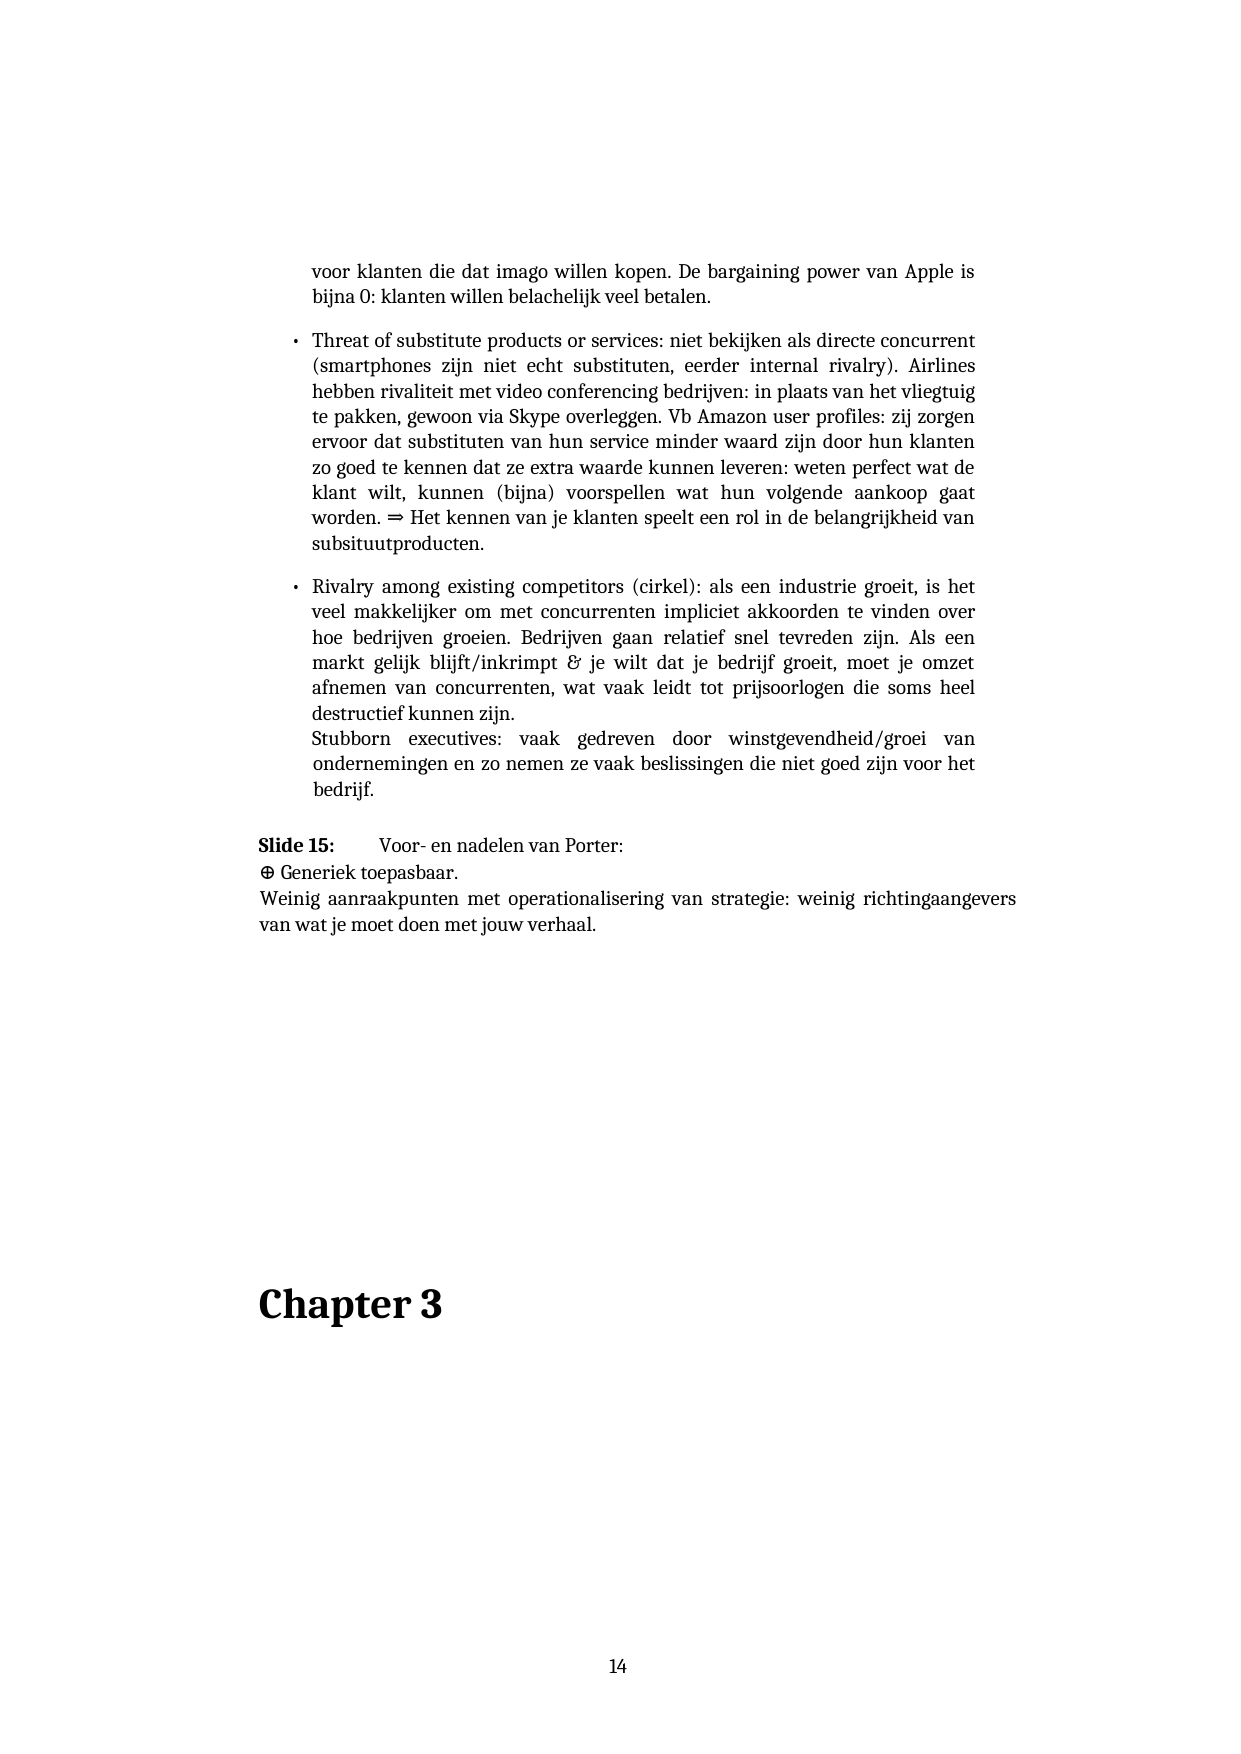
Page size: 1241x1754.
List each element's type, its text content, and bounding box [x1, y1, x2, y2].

text Slide 15: Voor- en nadelen van Porter: [258, 833, 1017, 857]
text Chapter 3 [258, 1280, 727, 1329]
list Threat of substitute products or services: niet bekijken als directe concurrent (smartphones zijn niet echt substituten, eerder internal rivalry). Airlines hebben rivaliteit met video conferencing bedrijven: in plaats van het vliegtuig te pakken, gewoon via Skype overleggen. Vb Amazon user profiles: zij zorgen ervoor dat substituten van hun service minder waard zijn door hun klanten zo goed te kennen dat ze extra waarde kunnen leveren: weten perfect wat de klant wilt, kunnen (bijna) voorspellen wat hun volgende aankoop gaat worden. ⇒ Het kennen van je klanten speelt een rol in de belangrijkheid van subsituutproducten. [291, 329, 976, 555]
text ⊕ Generiek toepasbaar. [258, 861, 809, 885]
text Stubborn executives: vaak gedreven door winstgevendheid/groei van ondernemingen en zo nemen ze vaak beslissingen die niet goed zijn voor het bedrijf. [312, 727, 976, 801]
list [291, 260, 976, 309]
list Rivalry among existing competitors (cirkel): als een industrie groeit, is het veel makkelijker om met concurrenten impliciet akkoorden te vinden over hoe bedrijven groeien. Bedrijven gaan relatief snel tevreden zijn. Als een markt gelijk blijft/inkrimpt & je wilt dat je bedrijf groeit, moet je omzet afnemen van concurrenten, wat vaak leidt tot prijsoorlogen die soms heel destructief kunnen zijn. [291, 575, 976, 725]
text Weinig aanraakpunten met operationalisering van strategie: weinig richtingaangevers van wat je moet doen met jouw verhaal. [258, 887, 1017, 936]
